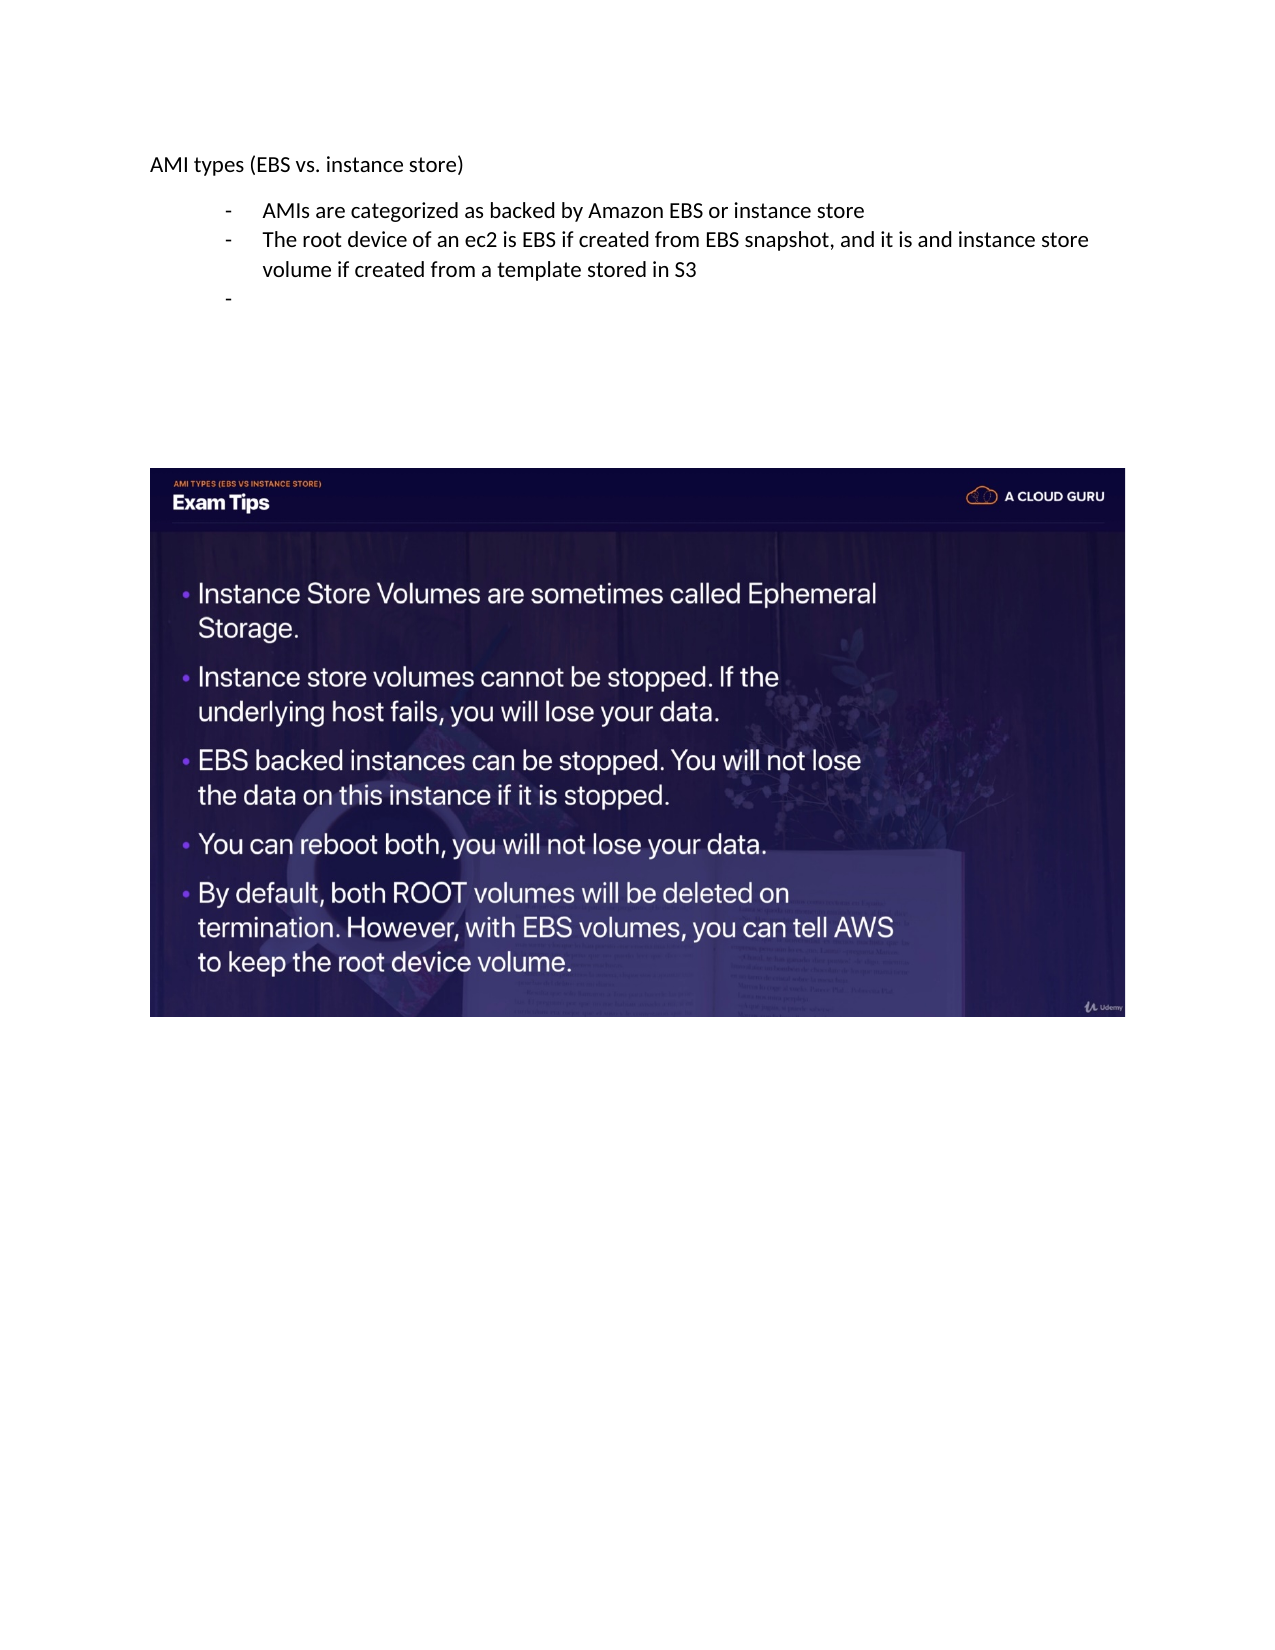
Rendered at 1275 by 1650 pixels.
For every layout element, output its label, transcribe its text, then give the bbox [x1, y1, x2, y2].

text AMI types (EBS vs. instance store) [150, 150, 1125, 178]
list The root device of an ec2 is EBS if created from EBS snapshot, and it is and instance store volume if created from a template stored in S3 [225, 225, 1125, 283]
picture [150, 468, 1125, 1017]
list AMIs are categorized as backed by Amazon EBS or instance store [225, 196, 1125, 224]
